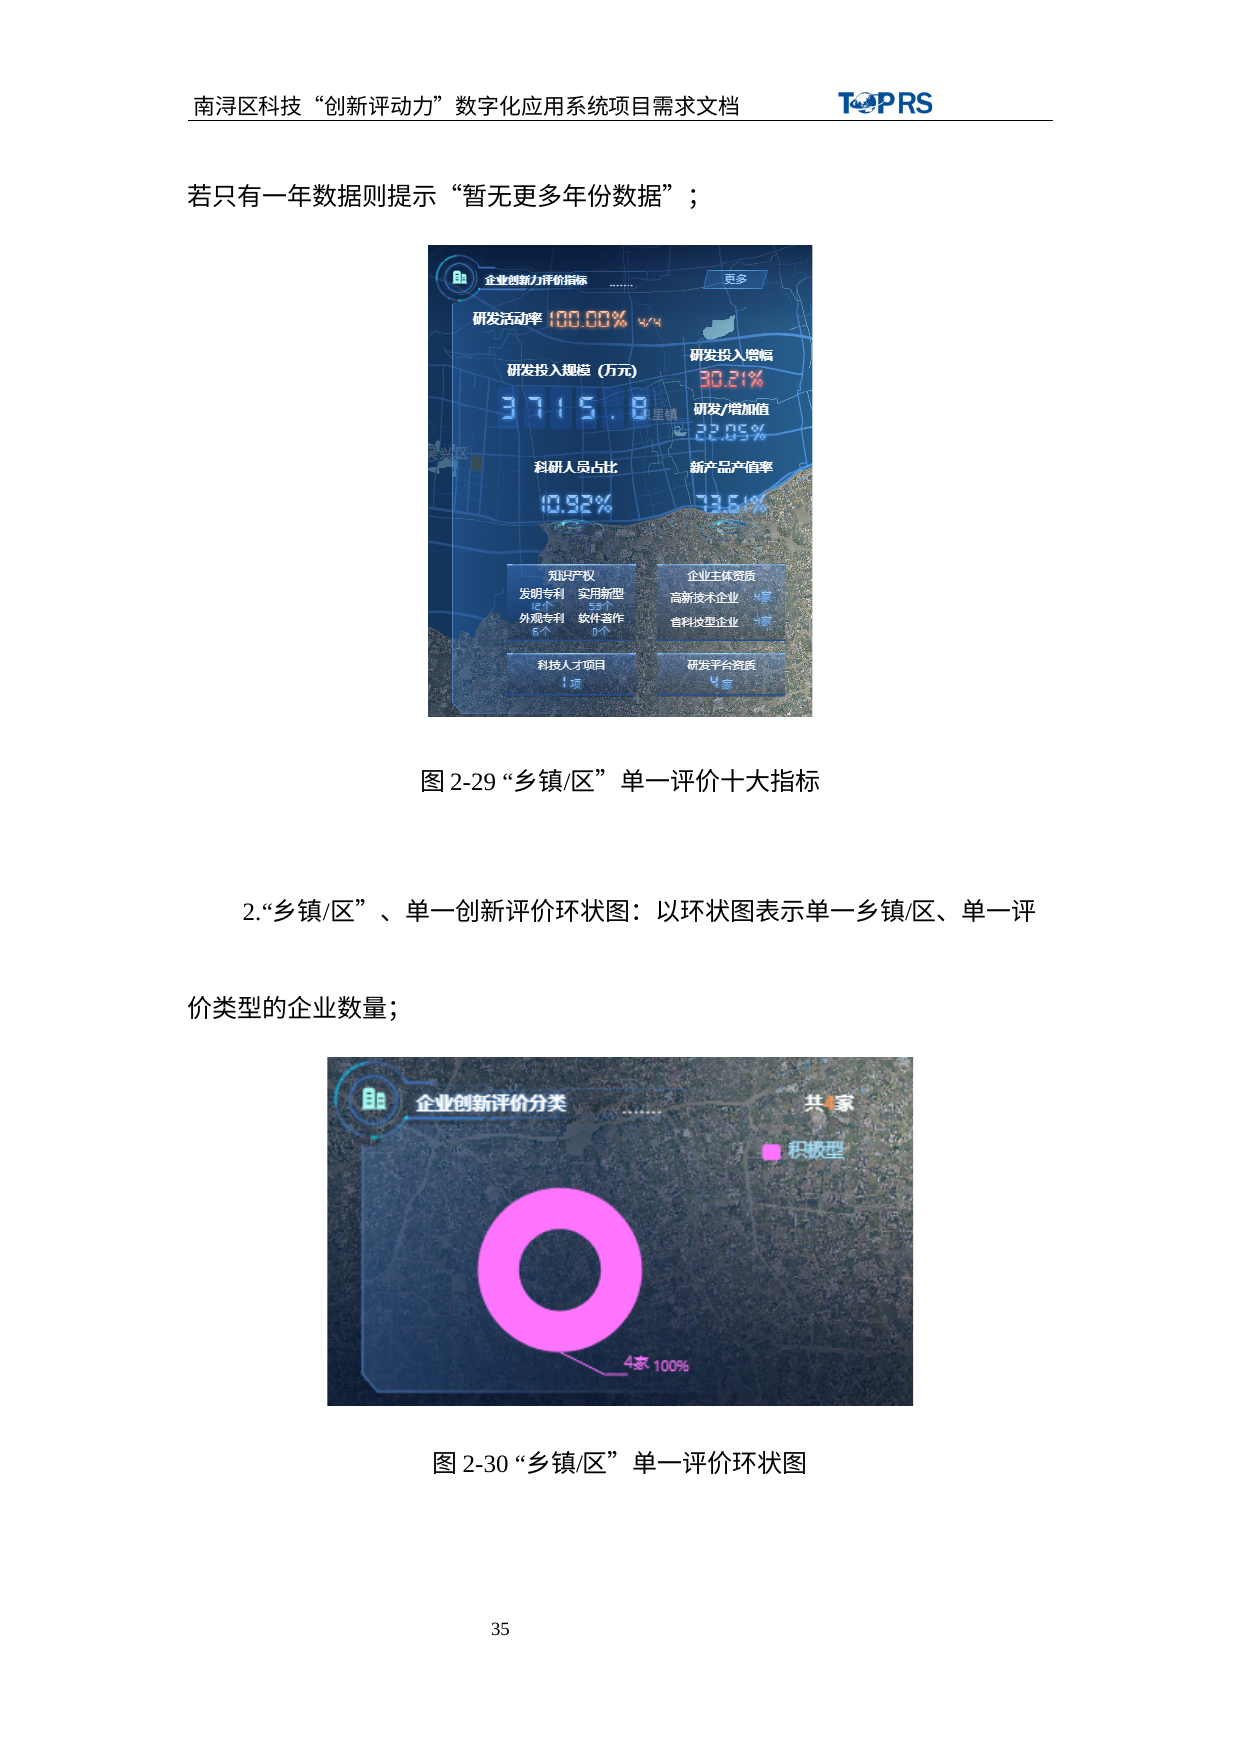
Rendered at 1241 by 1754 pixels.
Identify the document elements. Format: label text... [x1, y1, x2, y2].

picture [428, 245, 813, 717]
text 图2-30 “乡镇/区”单一评价环状图 [187, 1429, 1053, 1494]
picture [837, 91, 933, 114]
picture [327, 1057, 914, 1406]
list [187, 162, 1053, 227]
list “乡镇/区”、单一创新评价环状图：以环状图表示单一乡镇/区、单一评价类型的企业数量； [187, 877, 1053, 1039]
text 图2-29 “乡镇/区”单一评价十大指标 [187, 747, 1053, 812]
